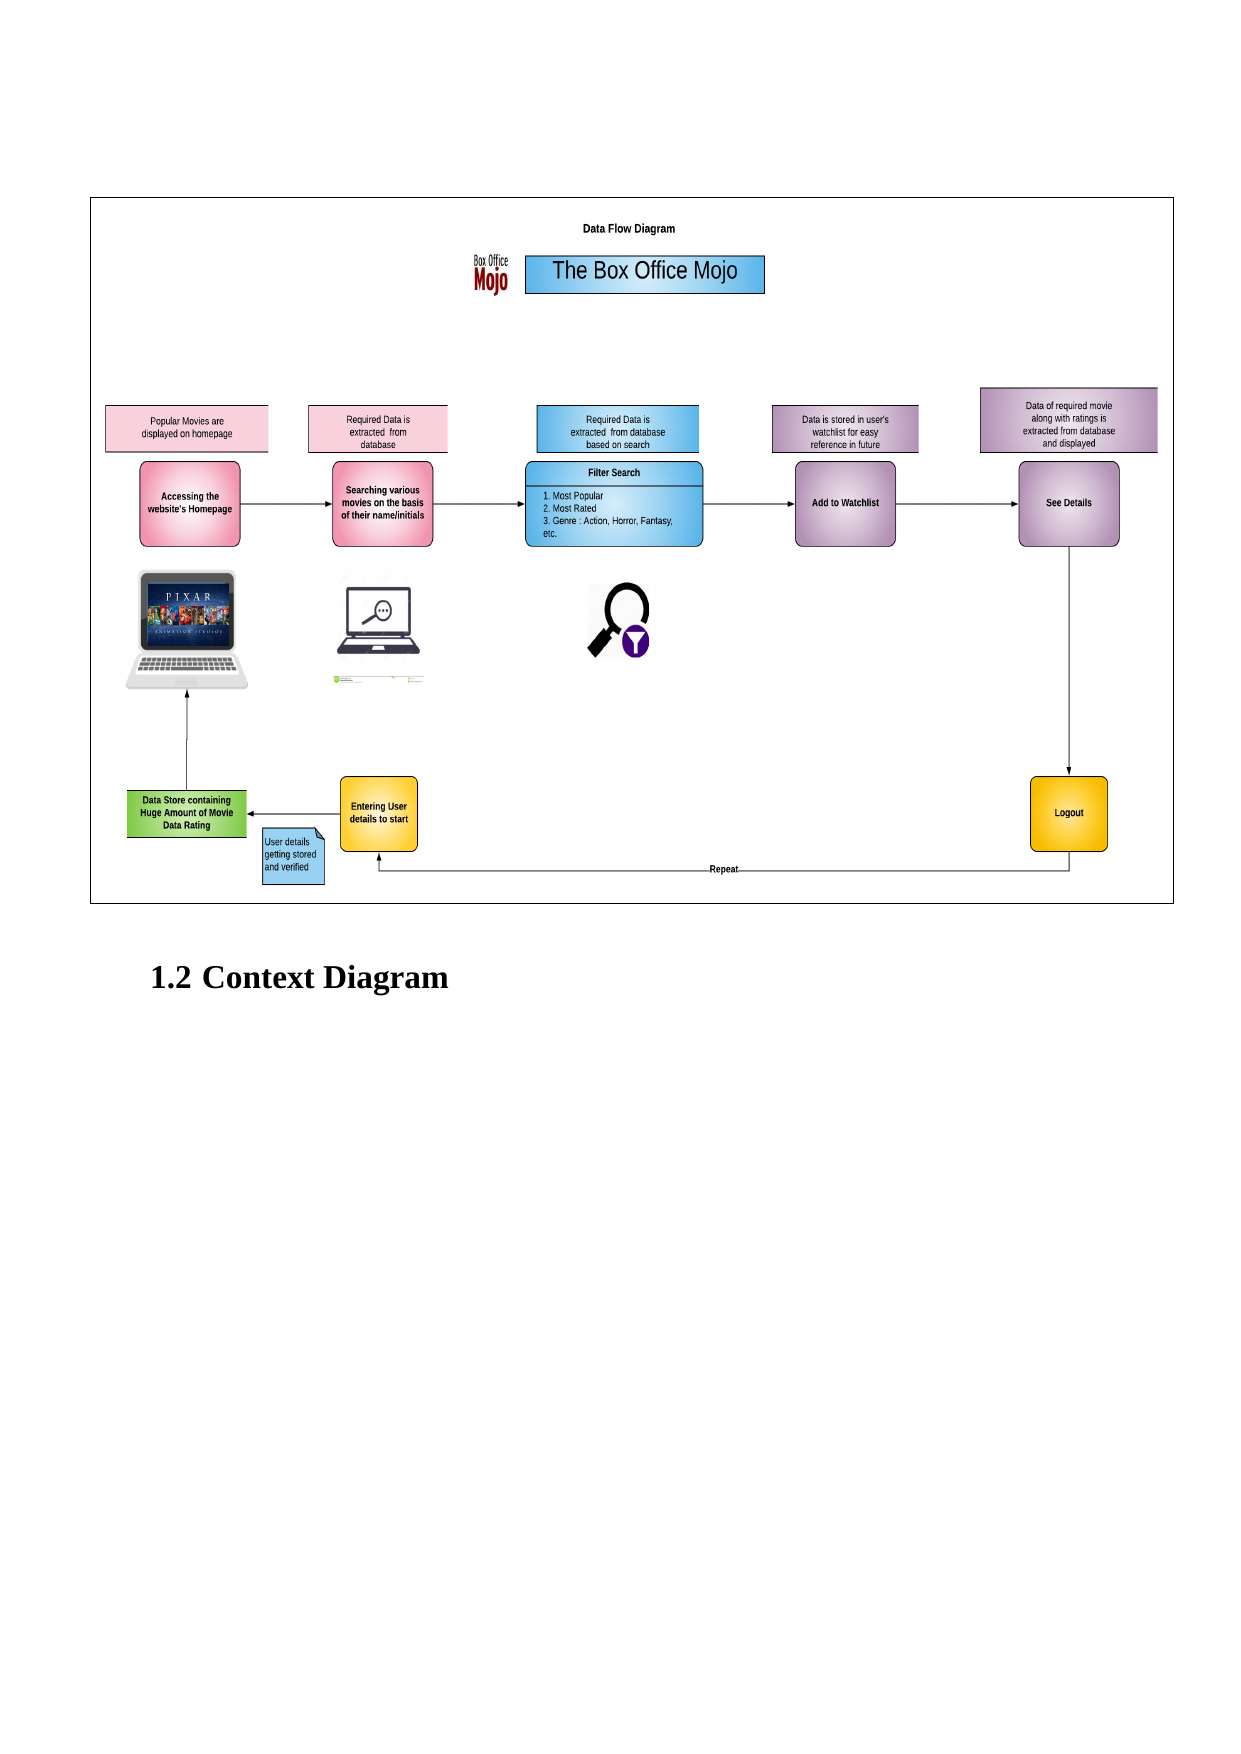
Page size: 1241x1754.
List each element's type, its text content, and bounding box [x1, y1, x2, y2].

picture [91, 198, 1173, 903]
list Context Diagram [150, 904, 1090, 996]
